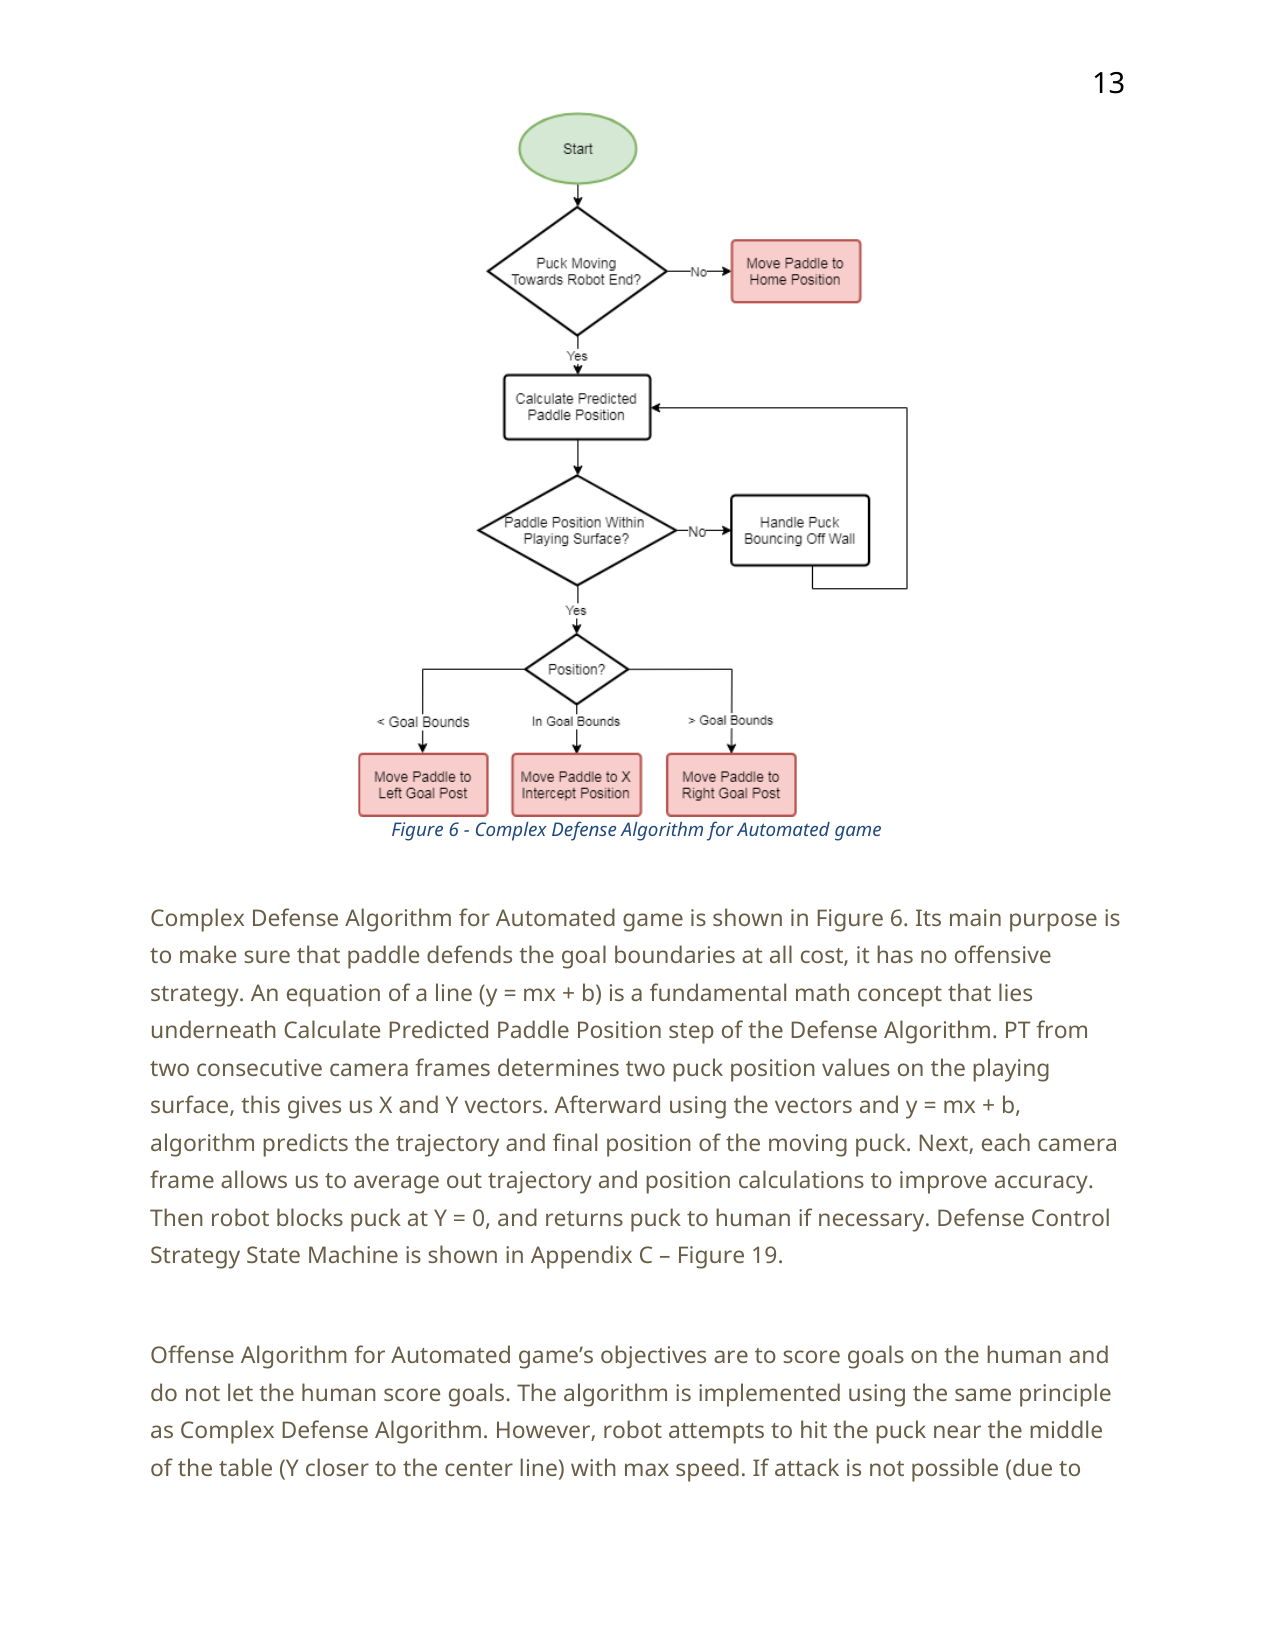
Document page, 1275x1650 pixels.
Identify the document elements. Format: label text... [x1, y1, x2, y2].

text Figure 6 - Complex Defense Algorithm for Automated game [150, 817, 1125, 842]
text Complex Defense Algorithm for Automated game is shown in Figure 6. Its main purpose is to make sure that paddle defends the goal boundaries at all cost, it has no offensive strategy. An equation of a line (y = mx + b) is a fundamental math concept that lies underneath Calculate Predicted Paddle Position step of the Defense Algorithm. PT from two consecutive camera frames determines two puck position values on the playing surface, this gives us X and Y vectors. Afterward using the vectors and y = mx + b, algorithm predicts the trajectory and final position of the moving puck. Next, each camera frame allows us to average out trajectory and position calculations to improve accuracy. Then robot blocks puck at Y = 0, and returns puck to human if necessary. Defense Control Strategy State Machine is shown in Appendix C – Figure 19. [150, 902, 1125, 1271]
picture [358, 112, 917, 817]
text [150, 1339, 1125, 1483]
